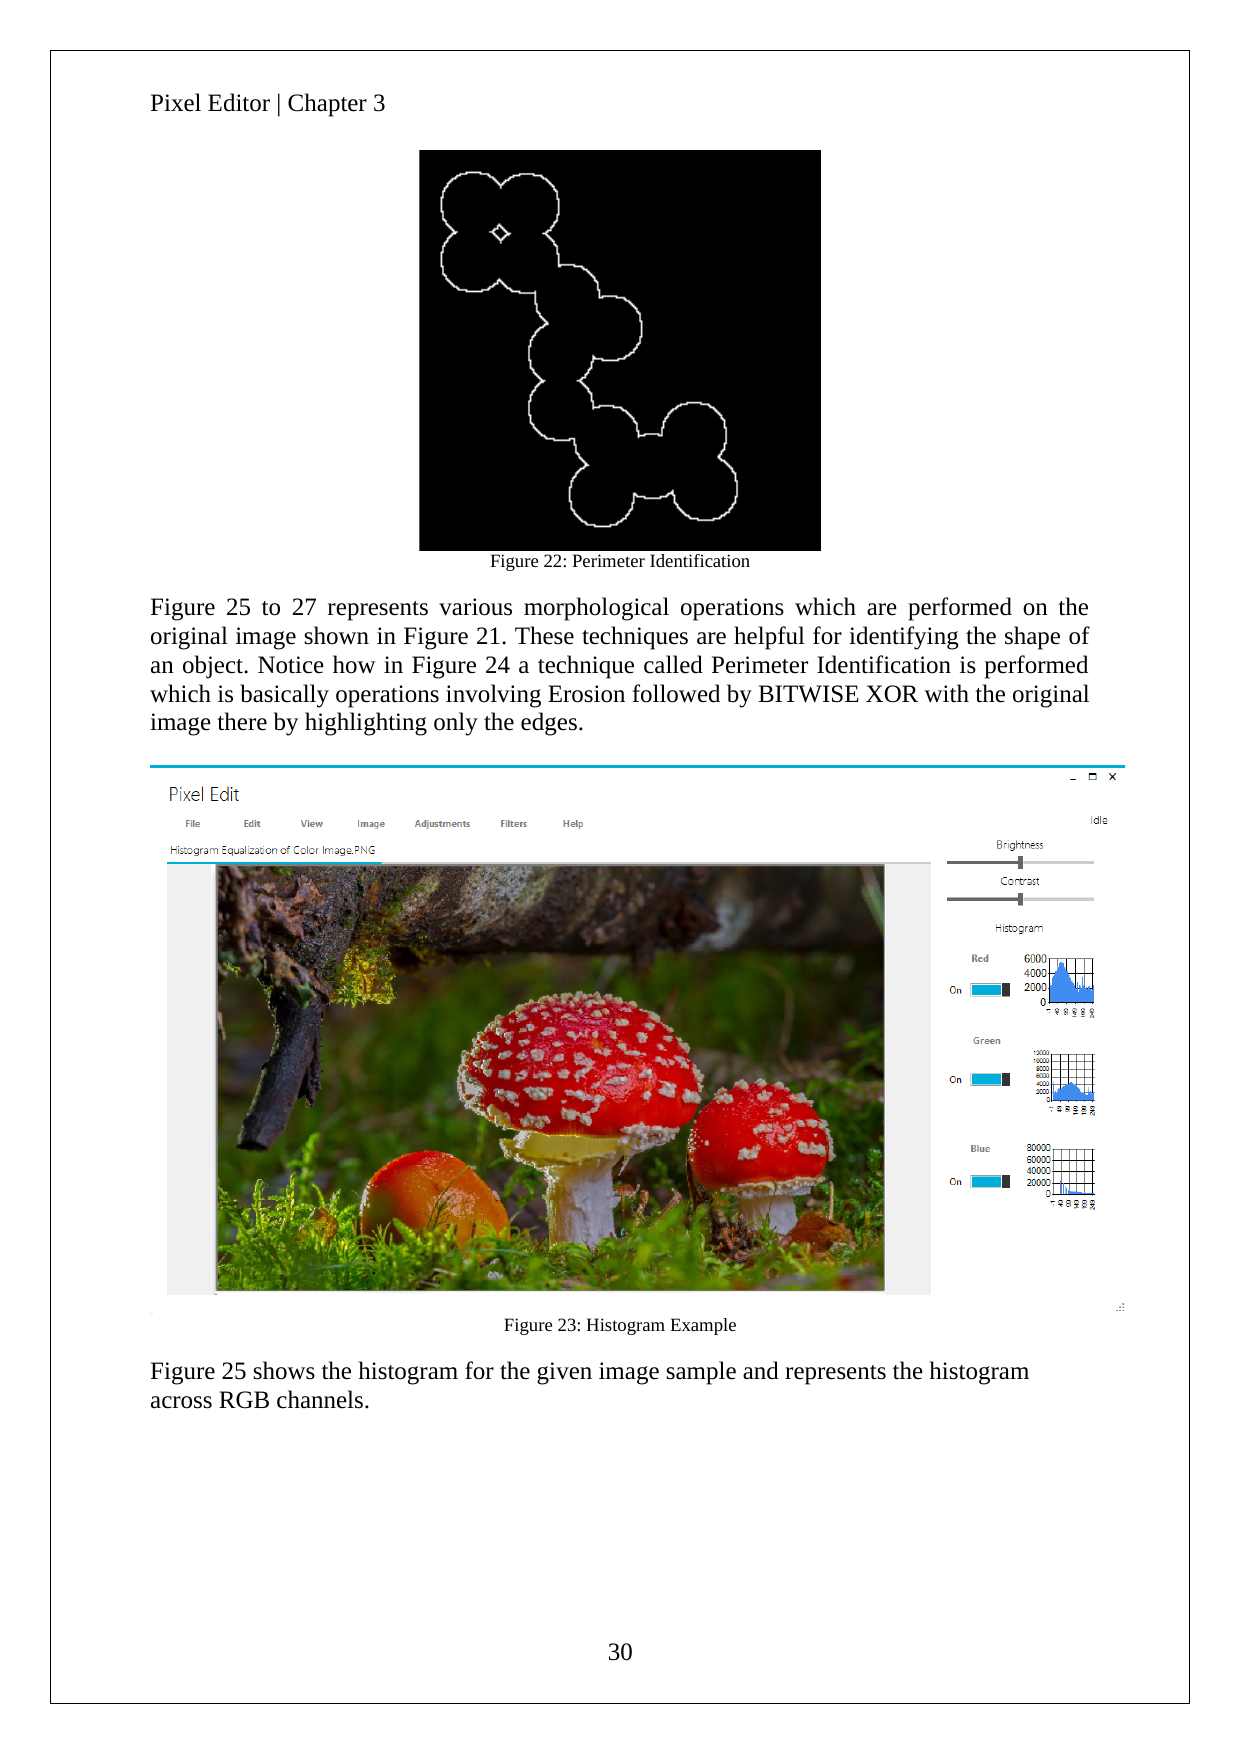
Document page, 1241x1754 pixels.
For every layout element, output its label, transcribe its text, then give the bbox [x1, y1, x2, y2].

text Figure 25 shows the histogram for the given image sample and represents the histogram across RGB channels. [150, 1356, 1090, 1414]
picture [419, 150, 821, 551]
text Figure 25 to 27 represents various morphological operations which are performed on the original image shown in Figure 21. These techniques are helpful for identifying the shape of an object. Notice how in Figure 24 a technique called Perimeter Identification is performed which is basically operations involving Erosion followed by BITWISE XOR with the original image there by highlighting only the edges. [150, 592, 1090, 736]
picture [150, 769, 1125, 1314]
